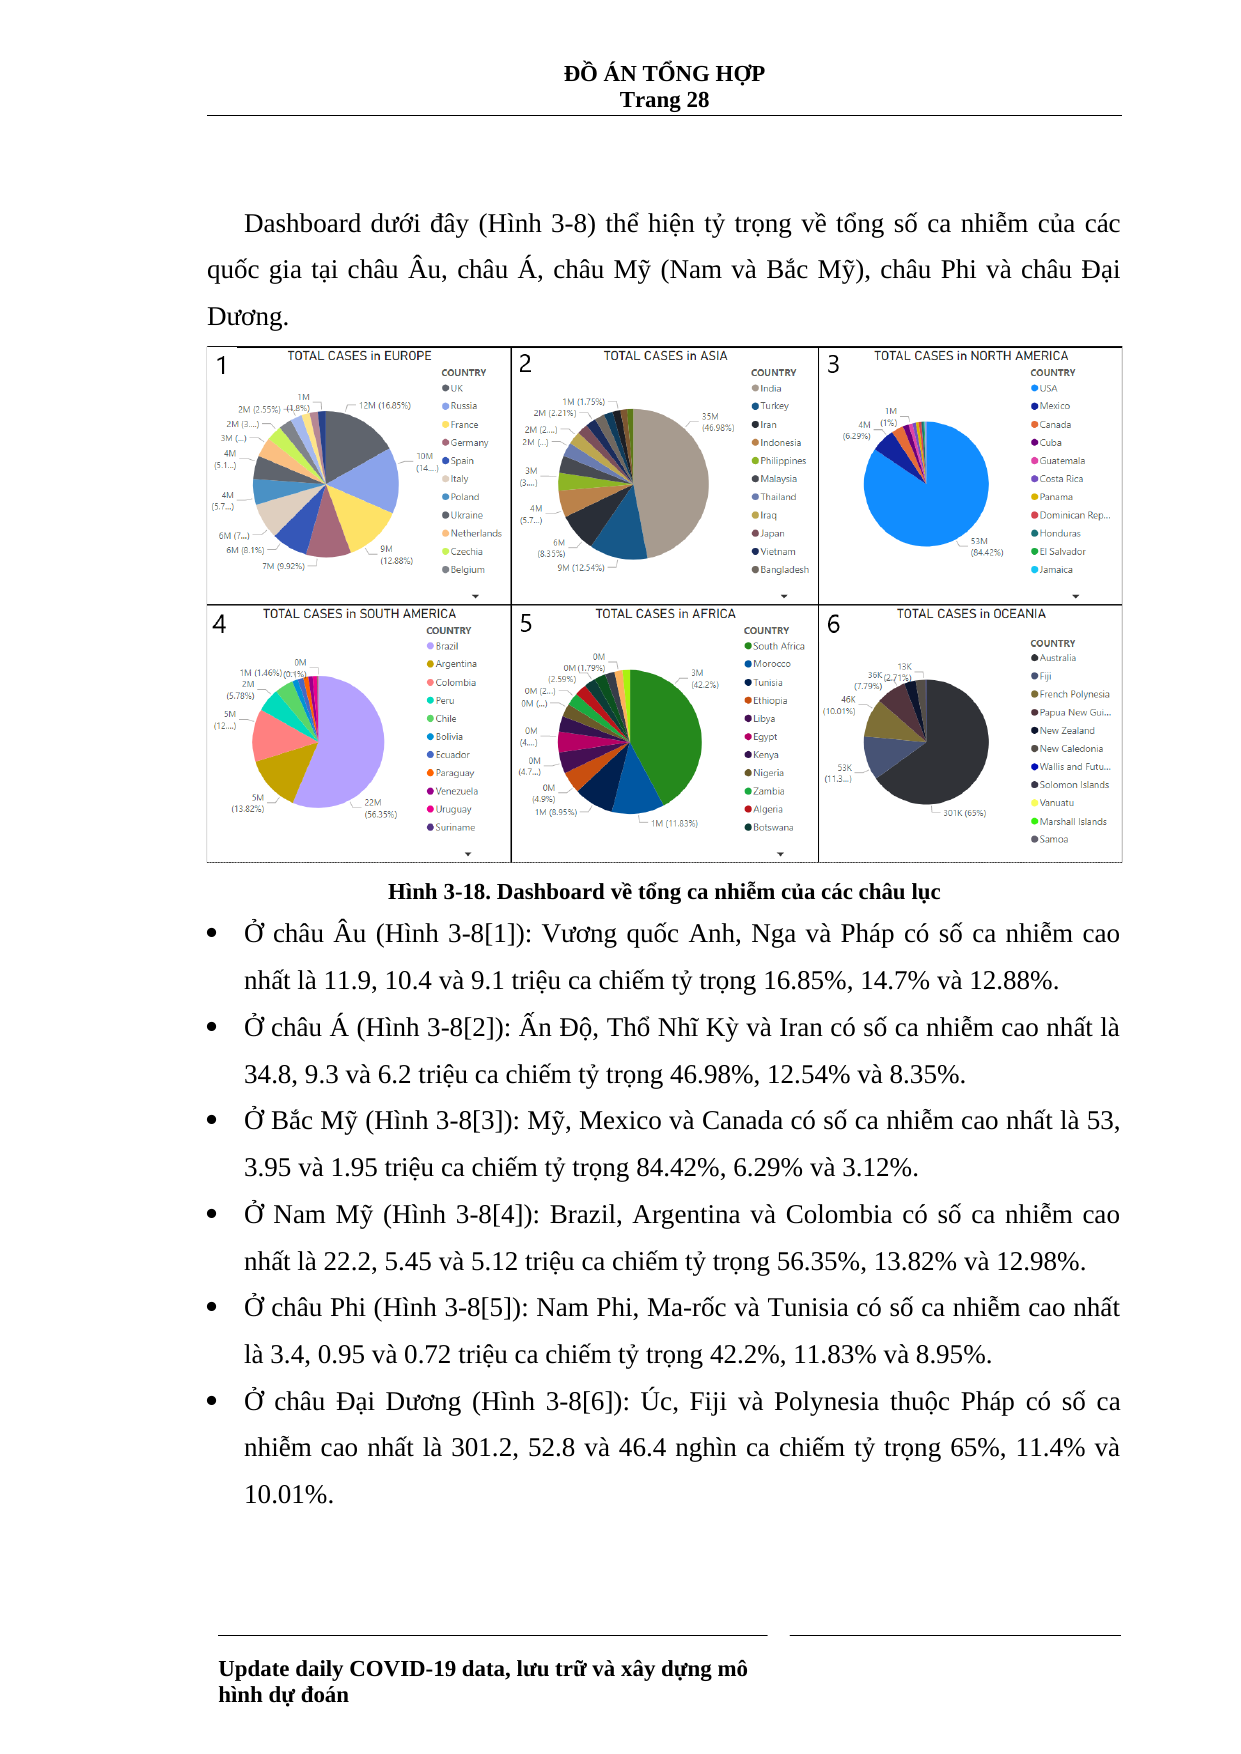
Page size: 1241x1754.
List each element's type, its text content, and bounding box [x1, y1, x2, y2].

list Ở châu Phi (Hình 3-8[5]): Nam Phi, Ma-rốc và Tunisia có số ca nhiễm cao nhất là 3.4, 0.95 và 0.72 triệu ca chiếm tỷ trọng 42.2%, 11.83% và 8.95%. [207, 1291, 1122, 1369]
list Ở châu Âu (Hình 3-8[1]): Vương quốc Anh, Nga và Pháp có số ca nhiễm cao nhất là 11.9, 10.4 và 9.1 triệu ca chiếm tỷ trọng 16.85%, 14.7% và 12.88%. [207, 918, 1122, 996]
list Ở châu Đại Dương (Hình 3-8[6]): Úc, Fiji và Polynesia thuộc Pháp có số ca nhiễm cao nhất là 301.2, 52.8 và 46.4 nghìn ca chiếm tỷ trọng 65%, 11.4% và 10.01%. [207, 1385, 1122, 1509]
list Ở Nam Mỹ (Hình 3-8[4]): Brazil, Argentina và Colombia có số ca nhiễm cao nhất là 22.2, 5.45 và 5.12 triệu ca chiếm tỷ trọng 56.35%, 13.82% và 12.98%. [207, 1198, 1122, 1276]
list Ở châu Á (Hình 3-8[2]): Ấn Độ, Thổ Nhĩ Kỳ và Iran có số ca nhiễm cao nhất là 34.8, 9.3 và 6.2 triệu ca chiếm tỷ trọng 46.98%, 12.54% và 8.35%. [207, 1011, 1122, 1089]
list Ở Bắc Mỹ (Hình 3-8[3]): Mỹ, Mexico và Canada có số ca nhiễm cao nhất là 53, 3.95 và 1.95 triệu ca chiếm tỷ trọng 84.42%, 6.29% và 3.12%. [207, 1104, 1122, 1182]
picture [206, 346, 1123, 863]
text Dashboard dưới đây (Hình 3-8) thể hiện tỷ trọng về tổng số ca nhiễm của các quốc gia tại châu Âu, châu Á, châu Mỹ (Nam và Bắc Mỹ), châu Phi và châu Đại Dương. [207, 207, 1122, 331]
